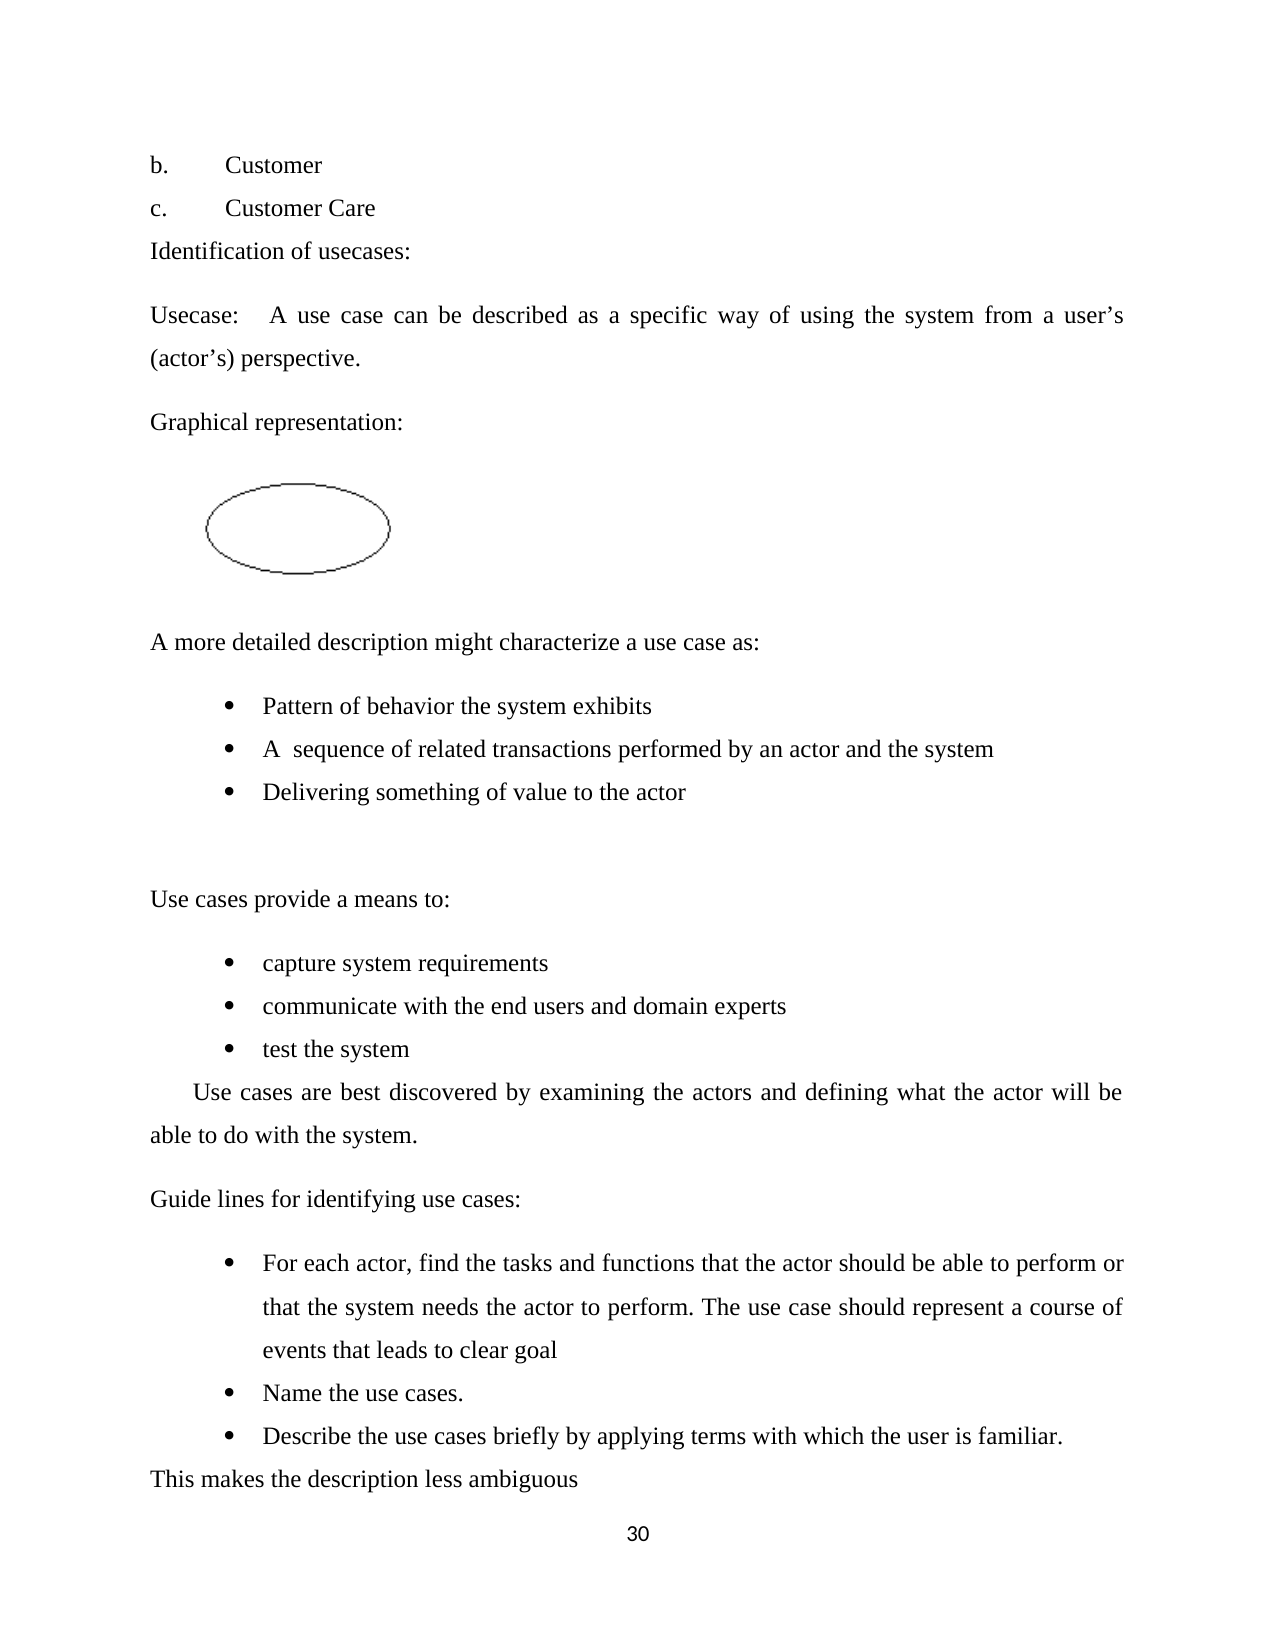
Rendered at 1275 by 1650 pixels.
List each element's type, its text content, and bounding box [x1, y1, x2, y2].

list test the system [225, 1034, 1125, 1063]
text Use cases are best discovered by examining the actors and defining what the actor will be able to do with the system. [150, 1077, 1125, 1149]
list Customer Care [150, 193, 1125, 222]
list Describe the use cases briefly by applying terms with which the user is familiar. [225, 1421, 1125, 1450]
text Graphical representation: [150, 407, 1125, 436]
text Identification of usecases: [150, 236, 1125, 265]
list For each actor, find the tasks and functions that the actor should be able to perform or that the system needs the actor to perform. The use case should represent a course of events that leads to clear goal [225, 1248, 1125, 1363]
list Name the use cases. [225, 1378, 1125, 1407]
text Use cases provide a means to: [150, 884, 1125, 913]
list communicate with the end users and domain experts [225, 991, 1125, 1020]
text A more detailed description might characterize a use case as: [150, 627, 1125, 656]
text This makes the description less ambiguous [150, 1464, 1125, 1493]
text Usecase: A use case can be described as a specific way of using the system from a user’s (actor’s) perspective. [150, 300, 1125, 372]
list A sequence of related transactions performed by an actor and the system [225, 734, 1125, 763]
list capture system requirements [225, 948, 1125, 977]
text Guide lines for identifying use cases: [150, 1184, 1125, 1213]
picture [187, 471, 413, 592]
list Pattern of behavior the system exhibits [225, 691, 1125, 719]
list Delivering something of value to the actor [225, 777, 1125, 806]
list Customer [150, 150, 1125, 179]
